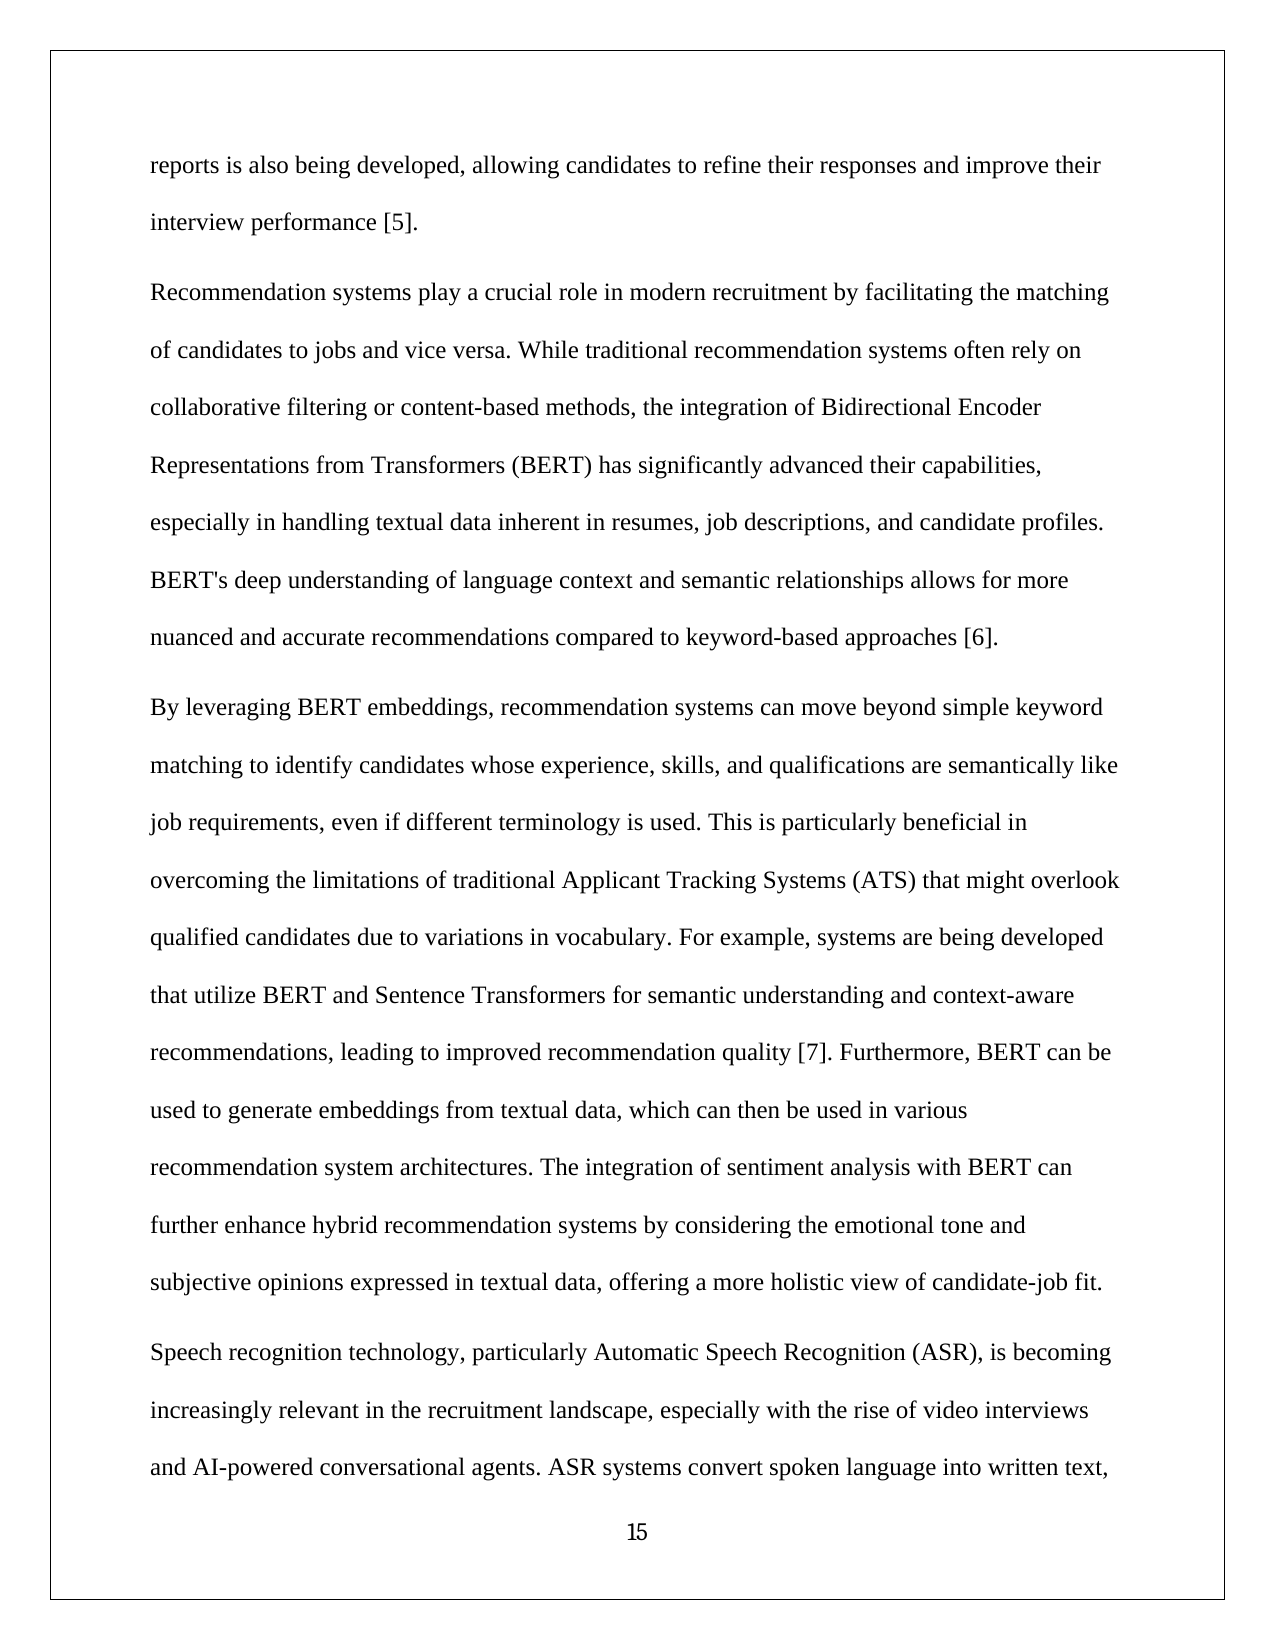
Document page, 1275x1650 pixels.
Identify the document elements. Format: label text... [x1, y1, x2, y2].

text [150, 1337, 1125, 1481]
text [150, 150, 1125, 236]
text Recommendation systems play a crucial role in modern recruitment by facilitating the matching of candidates to jobs and vice versa. While traditional recommendation systems often rely on collaborative filtering or content-based methods, the integration of Bidirectional Encoder Representations from Transformers (BERT) has significantly advanced their capabilities, especially in handling textual data inherent in resumes, job descriptions, and candidate profiles. BERT's deep understanding of language context and semantic relationships allows for more nuanced and accurate recommendations compared to keyword-based approaches [6]. [150, 277, 1125, 651]
text By leveraging BERT embeddings, recommendation systems can move beyond simple keyword matching to identify candidates whose experience, skills, and qualifications are semantically like job requirements, even if different terminology is used. This is particularly beneficial in overcoming the limitations of traditional Applicant Tracking Systems (ATS) that might overlook qualified candidates due to variations in vocabulary. For example, systems are being developed that utilize BERT and Sentence Transformers for semantic understanding and context-aware recommendations, leading to improved recommendation quality [7]. Furthermore, BERT can be used to generate embeddings from textual data, which can then be used in various recommendation system architectures. The integration of sentiment analysis with BERT can further enhance hybrid recommendation systems by considering the emotional tone and subjective opinions expressed in textual data, offering a more holistic view of candidate-job fit. [150, 692, 1125, 1296]
